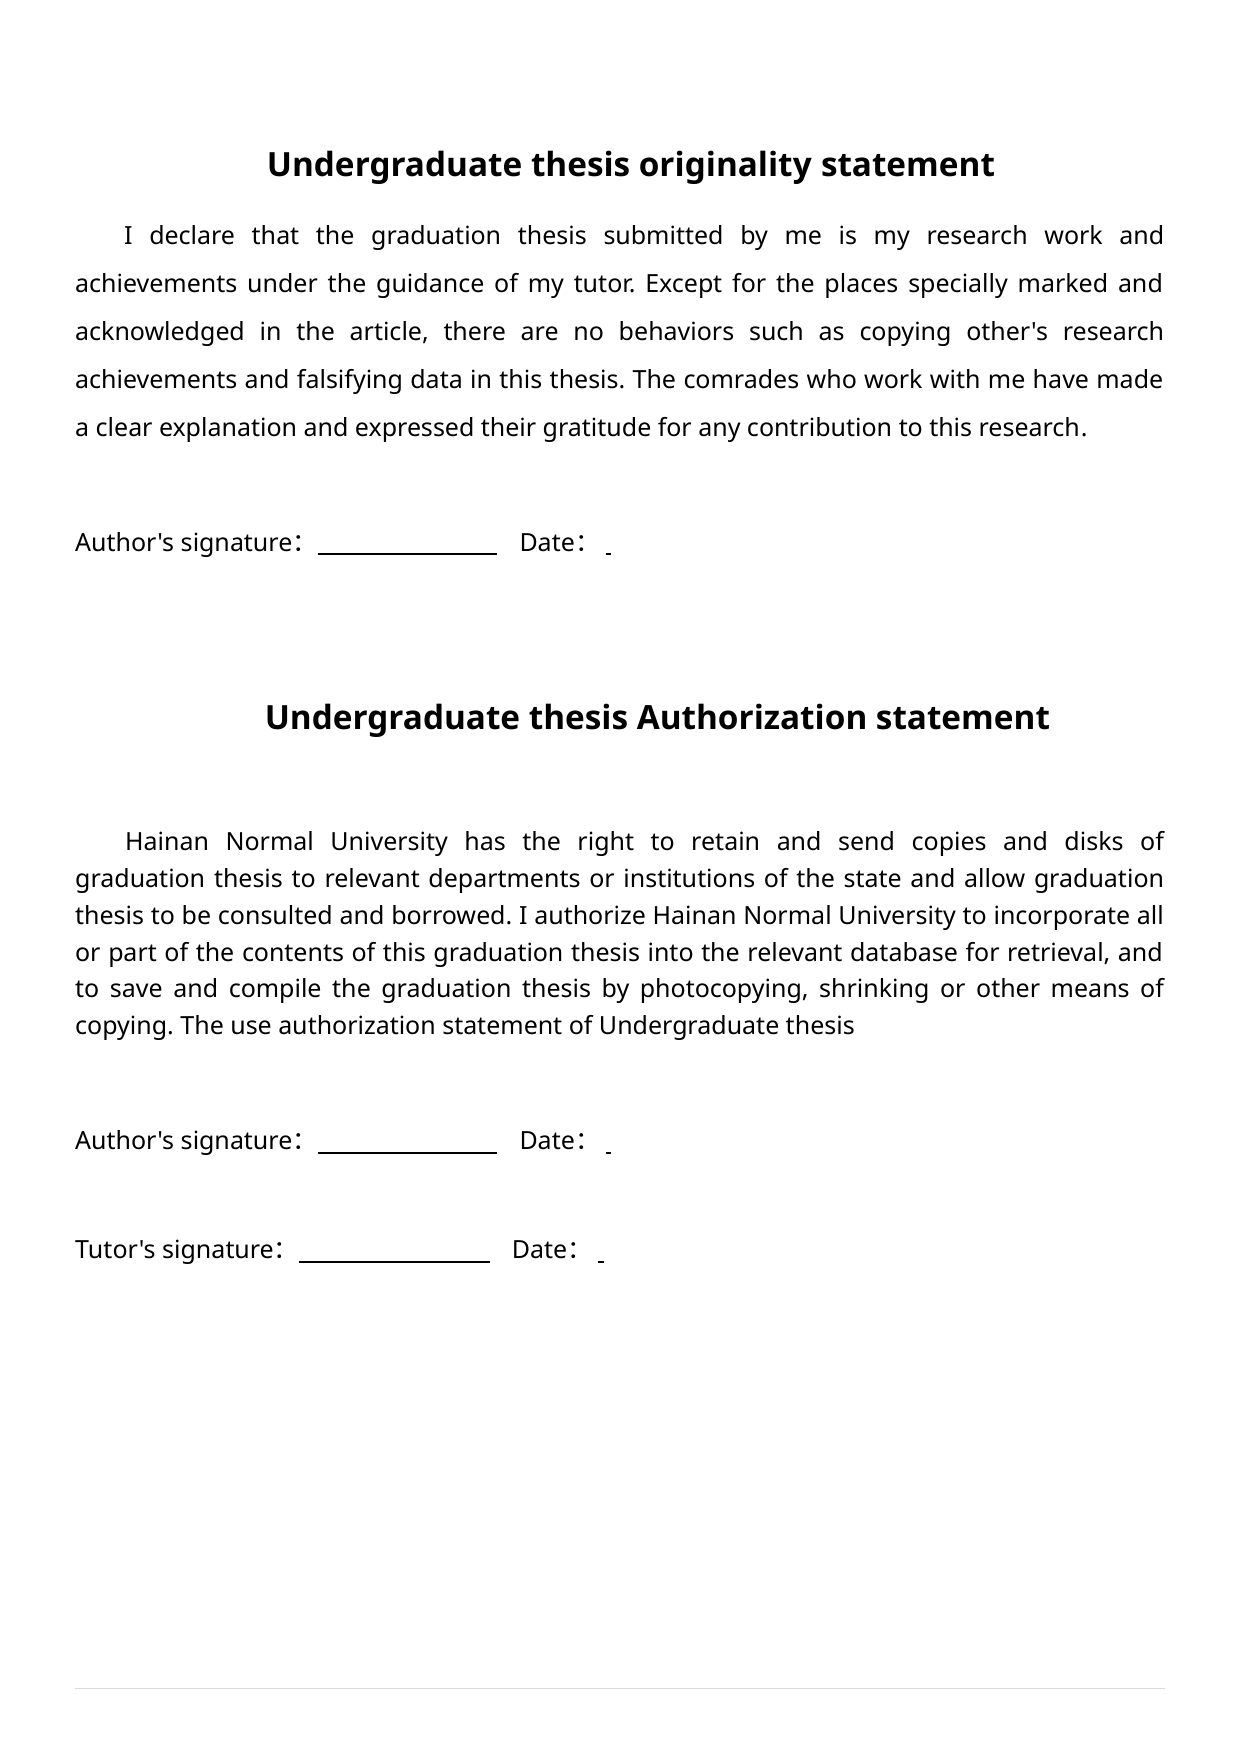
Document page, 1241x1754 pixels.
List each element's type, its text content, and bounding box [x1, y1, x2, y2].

text Author's signature： Date： [75, 1121, 1165, 1157]
text Tutor's signature： Date： [75, 1230, 1165, 1266]
text Undergraduate thesis Authorization statement [150, 694, 1165, 739]
text I declare that the graduation thesis submitted by me is my research work and achievements under the guidance of my tutor. Except for the places specially marked and acknowledged in the article, there are no behaviors such as copying other's research achievements and falsifying data in this thesis. The comrades who work with me have made a clear explanation and expressed their gratitude for any contribution to this research. [75, 206, 1165, 446]
text Author's signature： Date： [75, 522, 1165, 558]
text Hainan Normal University has the right to retain and send copies and disks of graduation thesis to relevant departments or institutions of the state and allow graduation thesis to be consulted and borrowed. I authorize Hainan Normal University to incorporate all or part of the contents of this graduation thesis into the relevant database for retrieval, and to save and compile the graduation thesis by photocopying, shrinking or other means of copying. The use authorization statement of Undergraduate thesis [75, 824, 1165, 1042]
text Undergraduate thesis originality statement [150, 141, 1165, 186]
